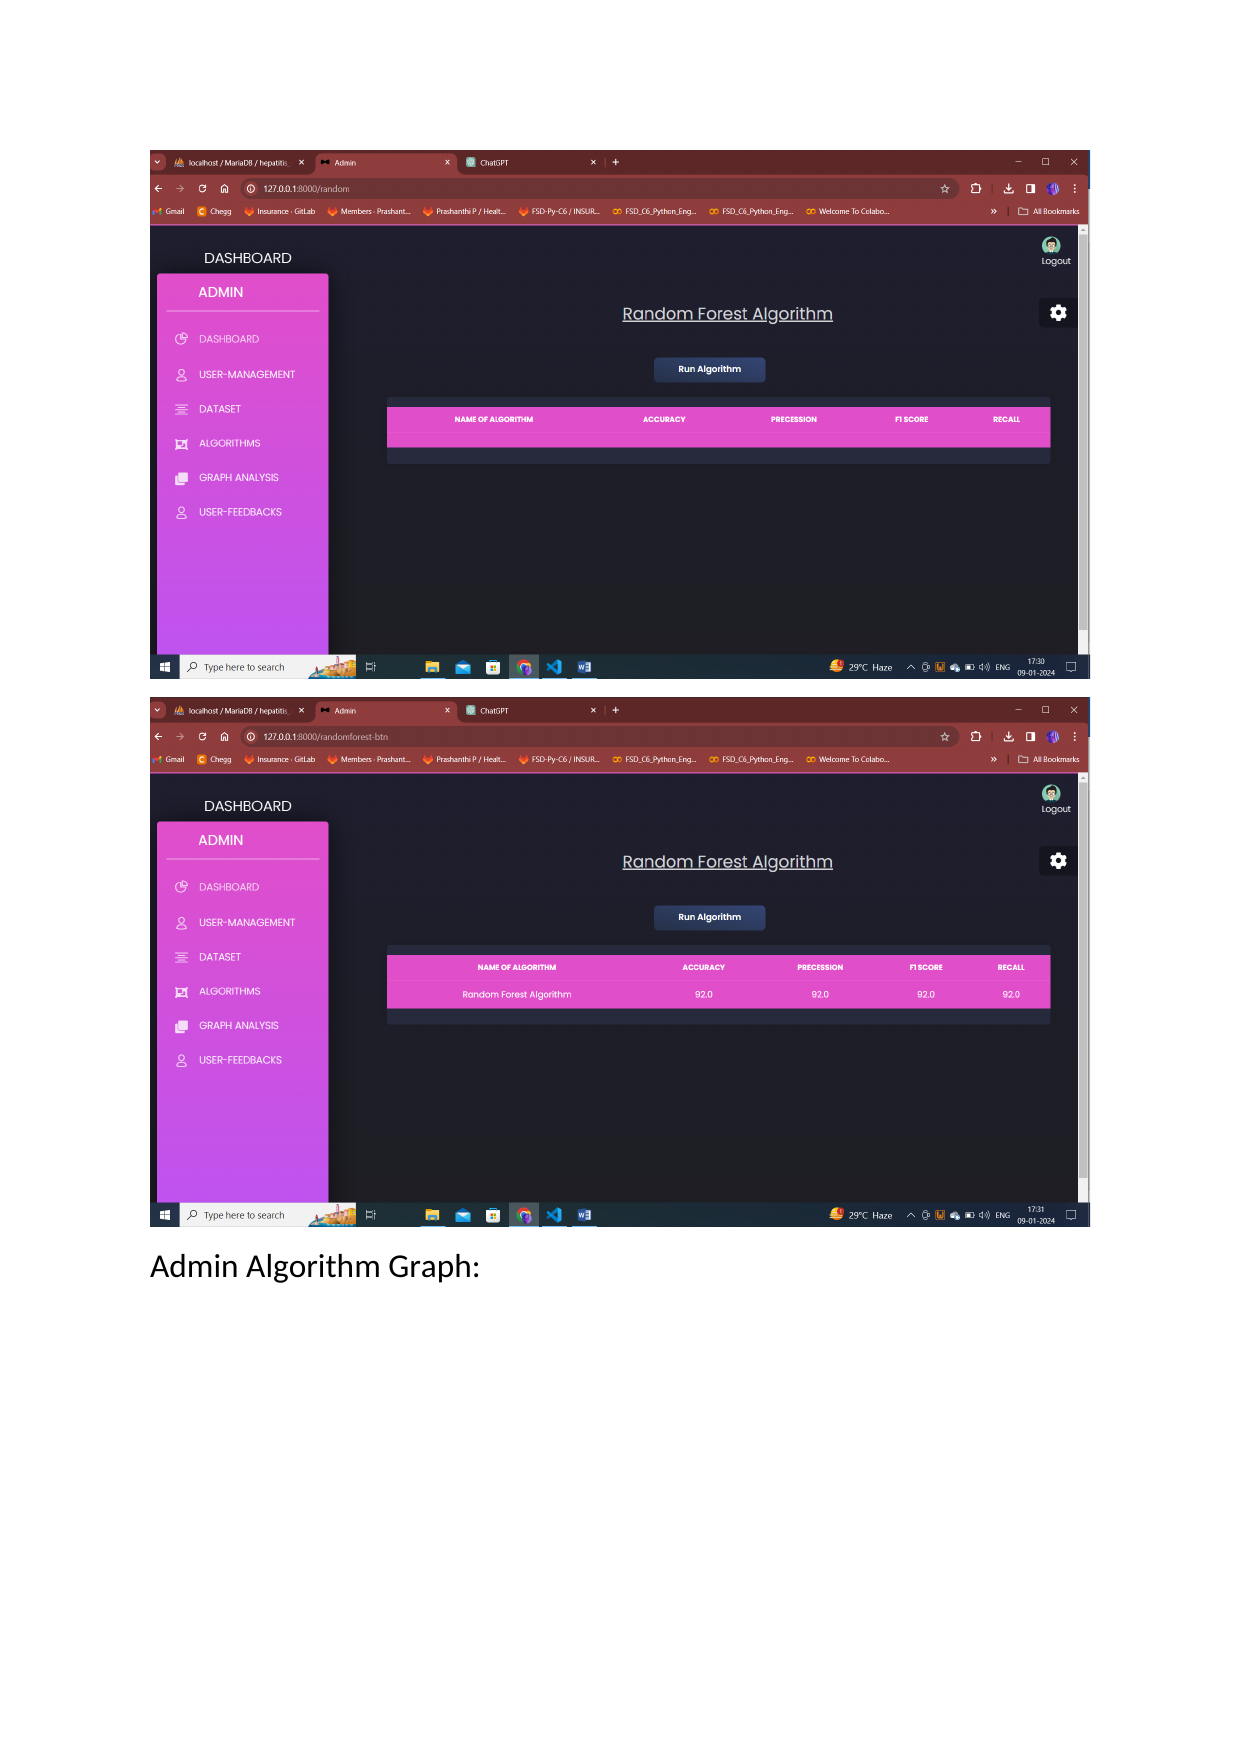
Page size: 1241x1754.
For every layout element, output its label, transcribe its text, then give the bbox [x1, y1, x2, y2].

picture [150, 697, 1091, 1227]
picture [150, 150, 1091, 679]
text Admin Algorithm Graph: [150, 1245, 1090, 1286]
